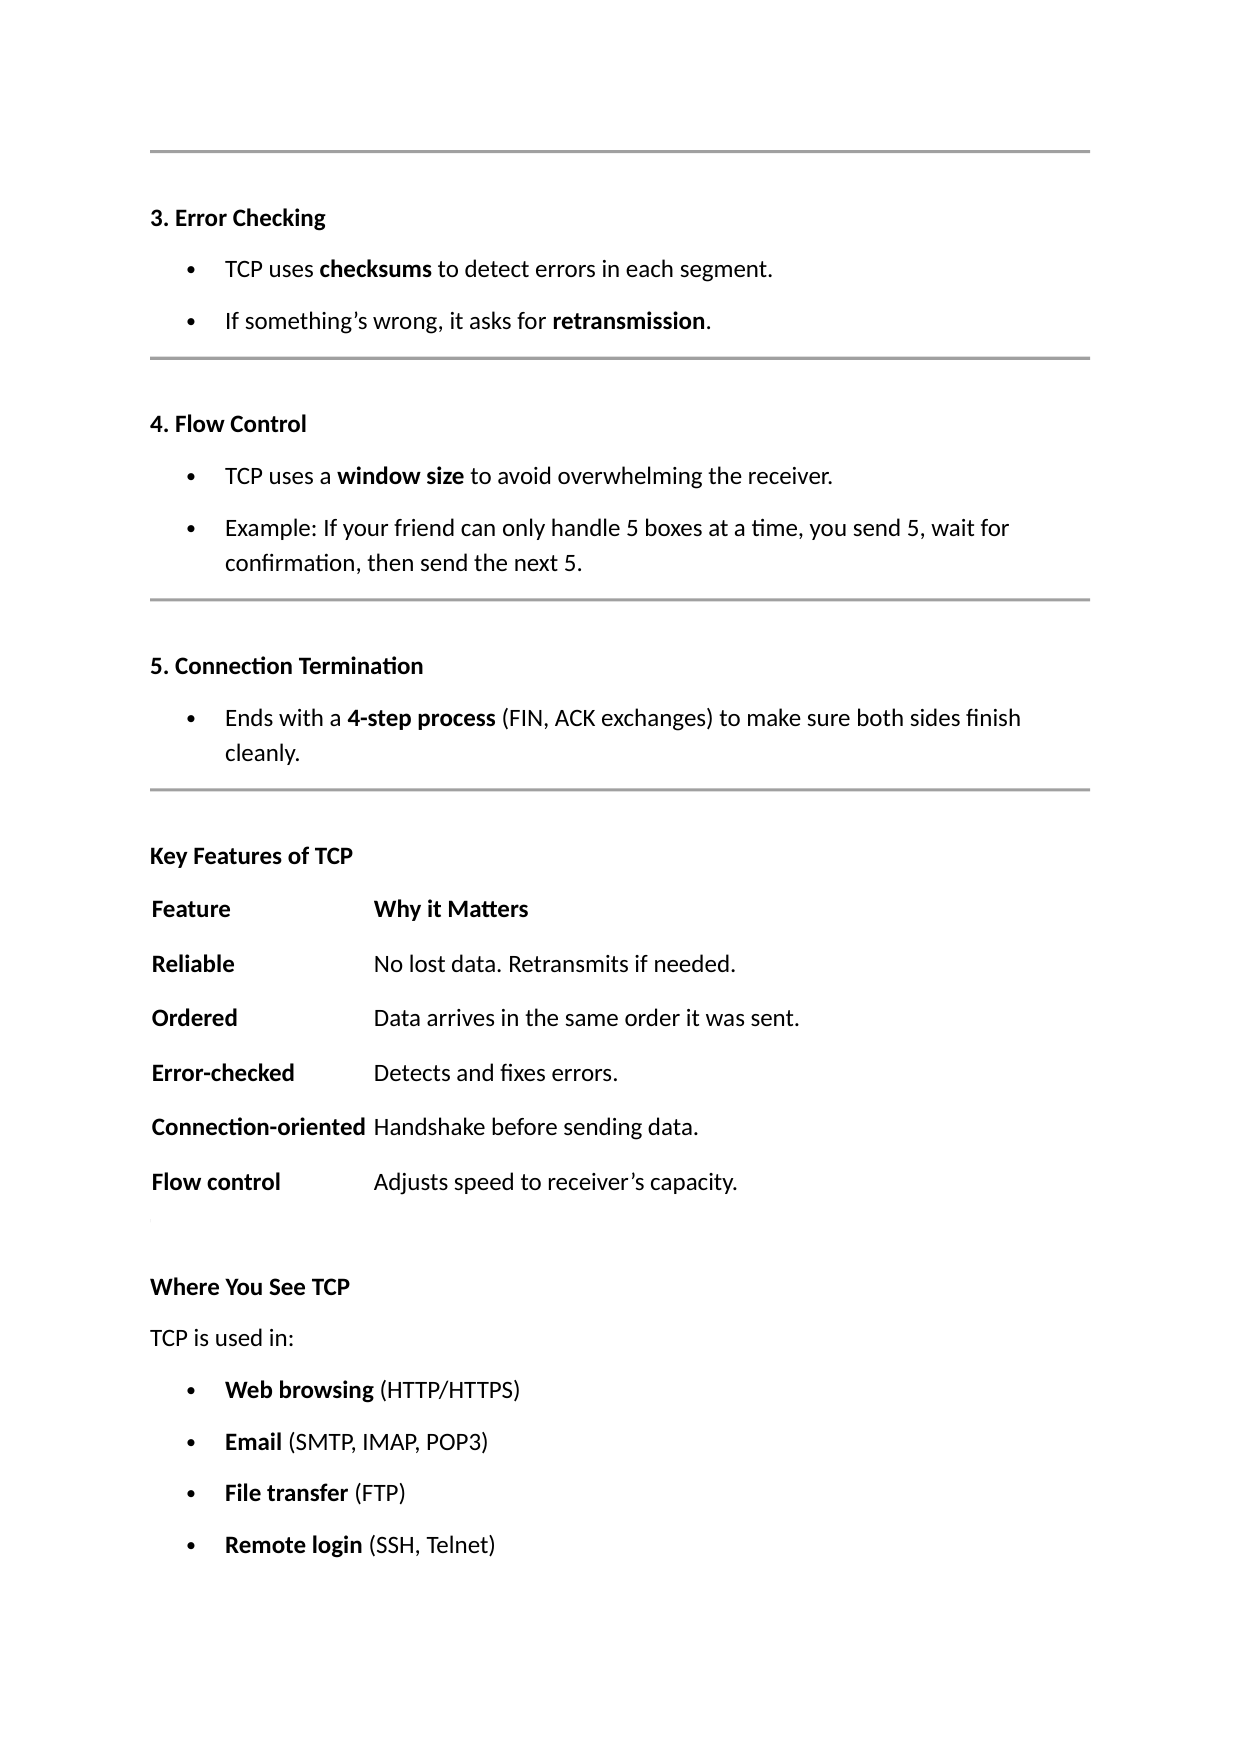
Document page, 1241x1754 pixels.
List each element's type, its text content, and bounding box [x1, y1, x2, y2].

list Ends with a 4-step process (FIN, ACK exchanges) to make sure both sides finish cleanly. [187, 702, 1090, 767]
table_cell Connection-oriented [150, 1110, 372, 1164]
table_cell Adjusts speed to receiver’s capacity. [372, 1165, 807, 1219]
list Example: If your friend can only handle 5 boxes at a time, you send 5, wait for confirmation, then send the next 5. [187, 512, 1090, 577]
list Email (SMTP, IMAP, POP3) [187, 1426, 1090, 1456]
table_header Why it Matters [372, 892, 807, 946]
list TCP uses a window size to avoid overwhelming the receiver. [187, 460, 1090, 491]
table_header Feature [150, 892, 372, 946]
table_cell Ordered [150, 1001, 372, 1055]
table_cell No lost data. Retransmits if needed. [372, 946, 807, 1001]
list If something’s wrong, it asks for retransmission. [187, 305, 1090, 336]
table_cell Flow control [150, 1165, 372, 1219]
table_cell Error-checked [150, 1055, 372, 1110]
table_cell Detects and fixes errors. [372, 1055, 807, 1110]
table_cell Handshake before sending data. [372, 1110, 807, 1164]
text 5. Connection Termination [150, 650, 1090, 681]
table_cell Reliable [150, 946, 372, 1001]
text TCP is used in: [150, 1322, 1090, 1353]
table_cell Data arrives in the same order it was sent. [372, 1001, 807, 1055]
list Remote login (SSH, Telnet) [187, 1529, 1090, 1560]
text Key Features of TCP [150, 840, 1090, 871]
text Where You See TCP [150, 1271, 1090, 1301]
text 4. Flow Control [150, 408, 1090, 439]
list Web browsing (HTTP/HTTPS) [187, 1374, 1090, 1405]
list TCP uses checksums to detect errors in each segment. [187, 253, 1090, 284]
list File transfer (FTP) [187, 1477, 1090, 1508]
text 3. Error Checking [150, 202, 1090, 232]
